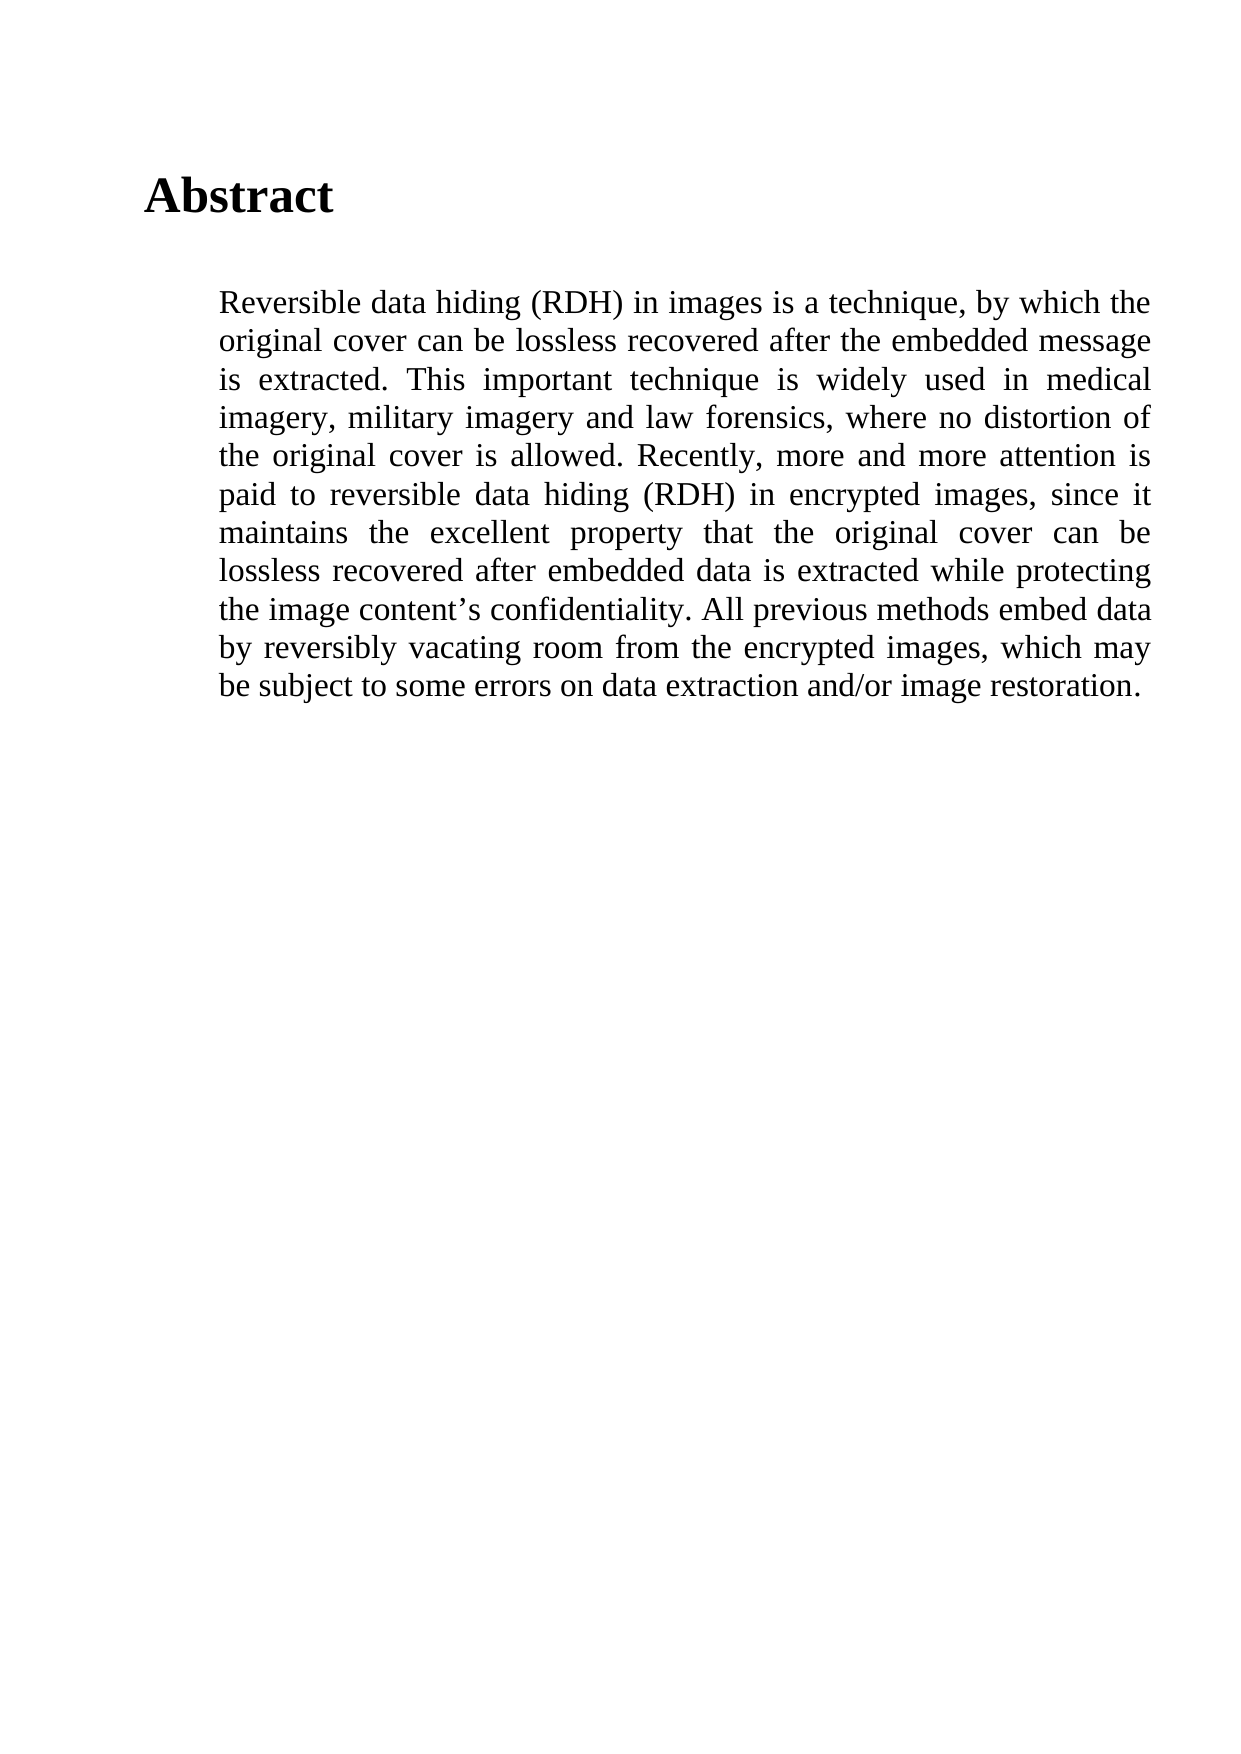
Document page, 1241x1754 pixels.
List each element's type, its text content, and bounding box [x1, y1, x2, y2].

text Abstract [144, 164, 1153, 223]
text Reversible data hiding (RDH) in images is a technique, by which the original cover can be lossless recovered after the embedded message is extracted. This important technique is widely used in medical imagery, military imagery and law forensics, where no distortion of the original cover is allowed. Recently, more and more attention is paid to reversible data hiding (RDH) in encrypted images, since it maintains the excellent property that the original cover can be lossless recovered after embedded data is extracted while protecting the image content’s confidentiality. All previous methods embed data by reversibly vacating room from the encrypted images, which may be subject to some errors on data extraction and/or image restoration. [219, 282, 1153, 704]
